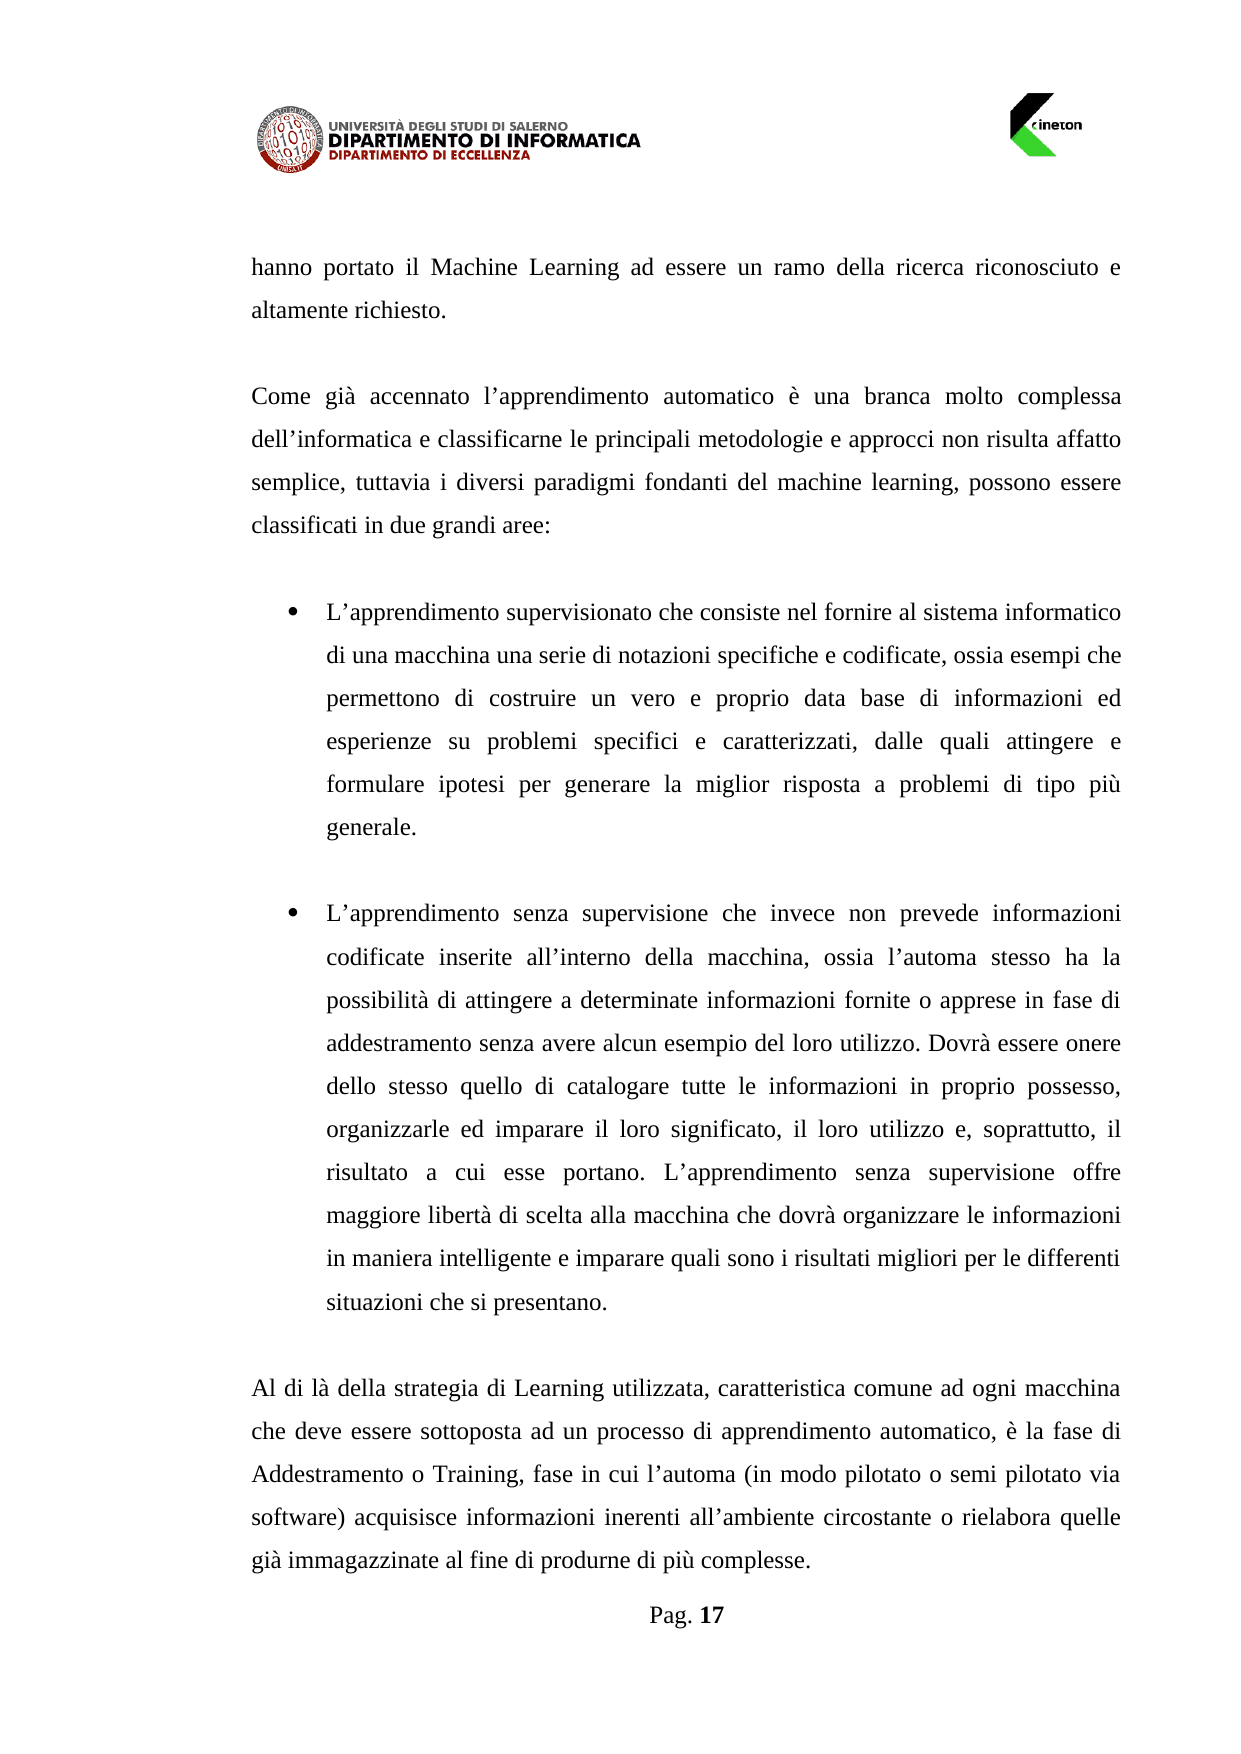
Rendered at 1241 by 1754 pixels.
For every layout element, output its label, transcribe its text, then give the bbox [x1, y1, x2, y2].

list L’apprendimento senza supervisione che invece non prevede informazioni codificate inserite all’interno della macchina, ossia l’automa stesso ha la possibilità di attingere a determinate informazioni fornite o apprese in fase di addestramento senza avere alcun esempio del loro utilizzo. Dovrà essere onere dello stesso quello di catalogare tutte le informazioni in proprio possesso, organizzarle ed imparare il loro significato, il loro utilizzo e, soprattutto, il risultato a cui esse portano. L’apprendimento senza supervisione offre maggiore libertà di scelta alla macchina che dovrà organizzare le informazioni in maniera intelligente e imparare quali sono i risultati migliori per le differenti situazioni che si presentano. [288, 898, 1122, 1315]
text Come già accennato l’apprendimento automatico è una branca molto complessa dell’informatica e classificarne le principali metodologie e approcci non risulta affatto semplice, tuttavia i diversi paradigmi fondanti del machine learning, possono essere classificati in due grandi aree: [251, 381, 1122, 539]
picture [987, 73, 1102, 177]
list L’apprendimento supervisionato che consiste nel fornire al sistema informatico di una macchina una serie di notazioni specifiche e codificate, ossia esempi che permettono di costruire un vero e proprio data base di informazioni ed esperienze su problemi specifici e caratterizzati, dalle quali attingere e formulare ipotesi per generare la miglior risposta a problemi di tipo più generale. [288, 597, 1122, 841]
text Al di là della strategia di Learning utilizzata, caratteristica comune ad ogni macchina che deve essere sottoposta ad un processo di apprendimento automatico, è la fase di Addestramento o Training, fase in cui l’automa (in modo pilotato o semi pilotato via software) acquisisce informazioni inerenti all’ambiente circostante o rielabora quelle già immagazzinate al fine di produrne di più complesse. [251, 1373, 1122, 1574]
picture [251, 102, 645, 177]
